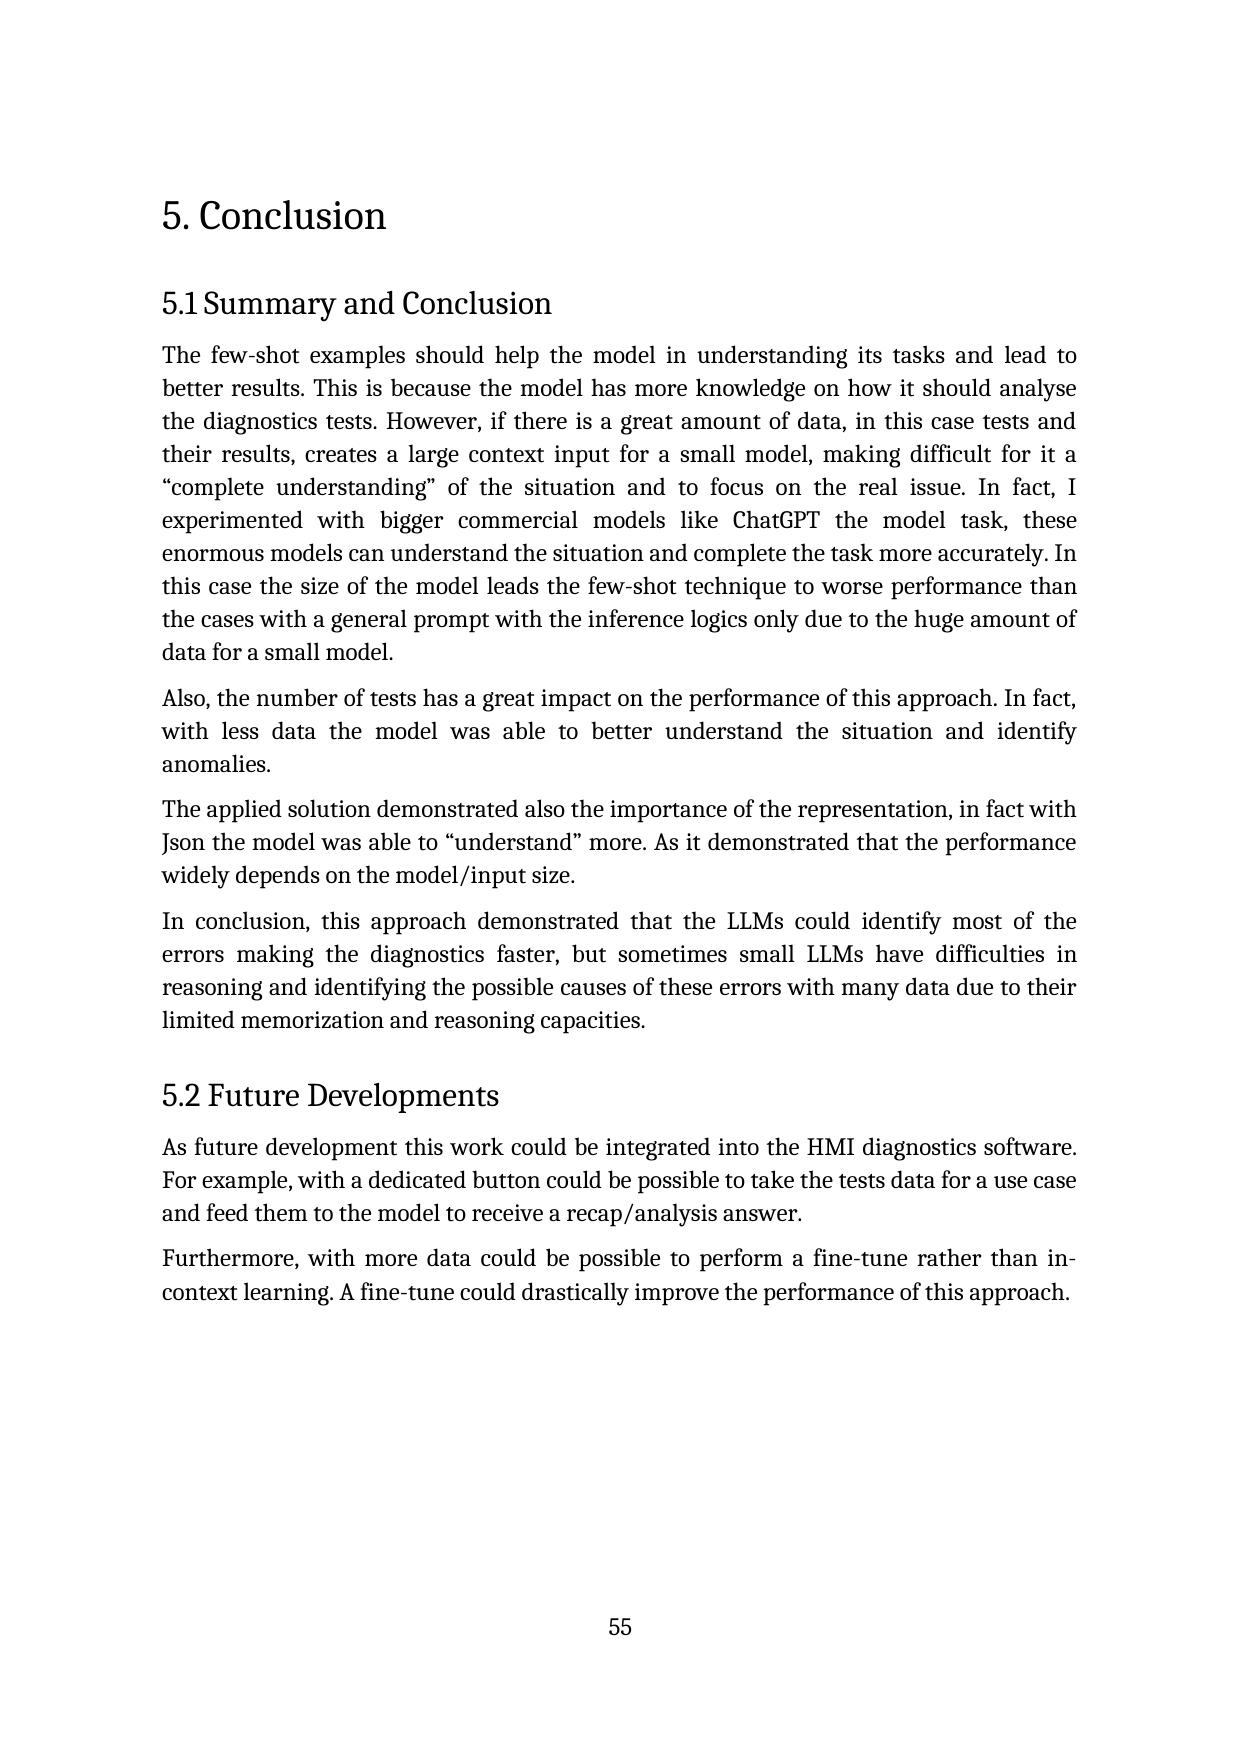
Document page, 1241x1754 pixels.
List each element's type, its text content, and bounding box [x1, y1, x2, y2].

subtitle 5.1 Summary and Conclusion [162, 284, 1078, 323]
text Furthermore, with more data could be possible to perform a fine-tune rather than in-context learning. A fine-tune could drastically improve the performance of this approach. [162, 1244, 1078, 1306]
text In conclusion, this approach demonstrated that the LLMs could identify most of the errors making the diagnostics faster, but sometimes small LLMs have difficulties in reasoning and identifying the possible causes of these errors with many data due to their limited memorization and reasoning capacities. [162, 907, 1078, 1034]
text As future development this work could be integrated into the HMI diagnostics software. For example, with a dedicated button could be possible to take the tests data for a use case and feed them to the model to receive a recap/analysis answer. [162, 1133, 1078, 1228]
text Also, the number of tests has a great impact on the performance of this approach. In fact, with less data the model was able to better understand the situation and identify anomalies. [162, 683, 1078, 778]
text The applied solution demonstrated also the importance of the representation, in fact with Json the model was able to “understand” more. As it demonstrated that the performance widely depends on the model/input size. [162, 795, 1078, 890]
subtitle 5.2 Future Developments [162, 1076, 1078, 1114]
subtitle 5. Conclusion [162, 192, 1078, 239]
text The few-shot examples should help the model in understanding its tasks and lead to better results. This is because the model has more knowledge on how it should analyse the diagnostics tests. However, if there is a great amount of data, in this case tests and their results, creates a large context input for a small model, making difficult for it a “complete understanding” of the situation and to focus on the real issue. In fact, I experimented with bigger commercial models like ChatGPT the model task, these enormous models can understand the situation and complete the task more accurately. In this case the size of the model leads the few-shot technique to worse performance than the cases with a general prompt with the inference logics only due to the huge amount of data for a small model. [162, 341, 1078, 667]
